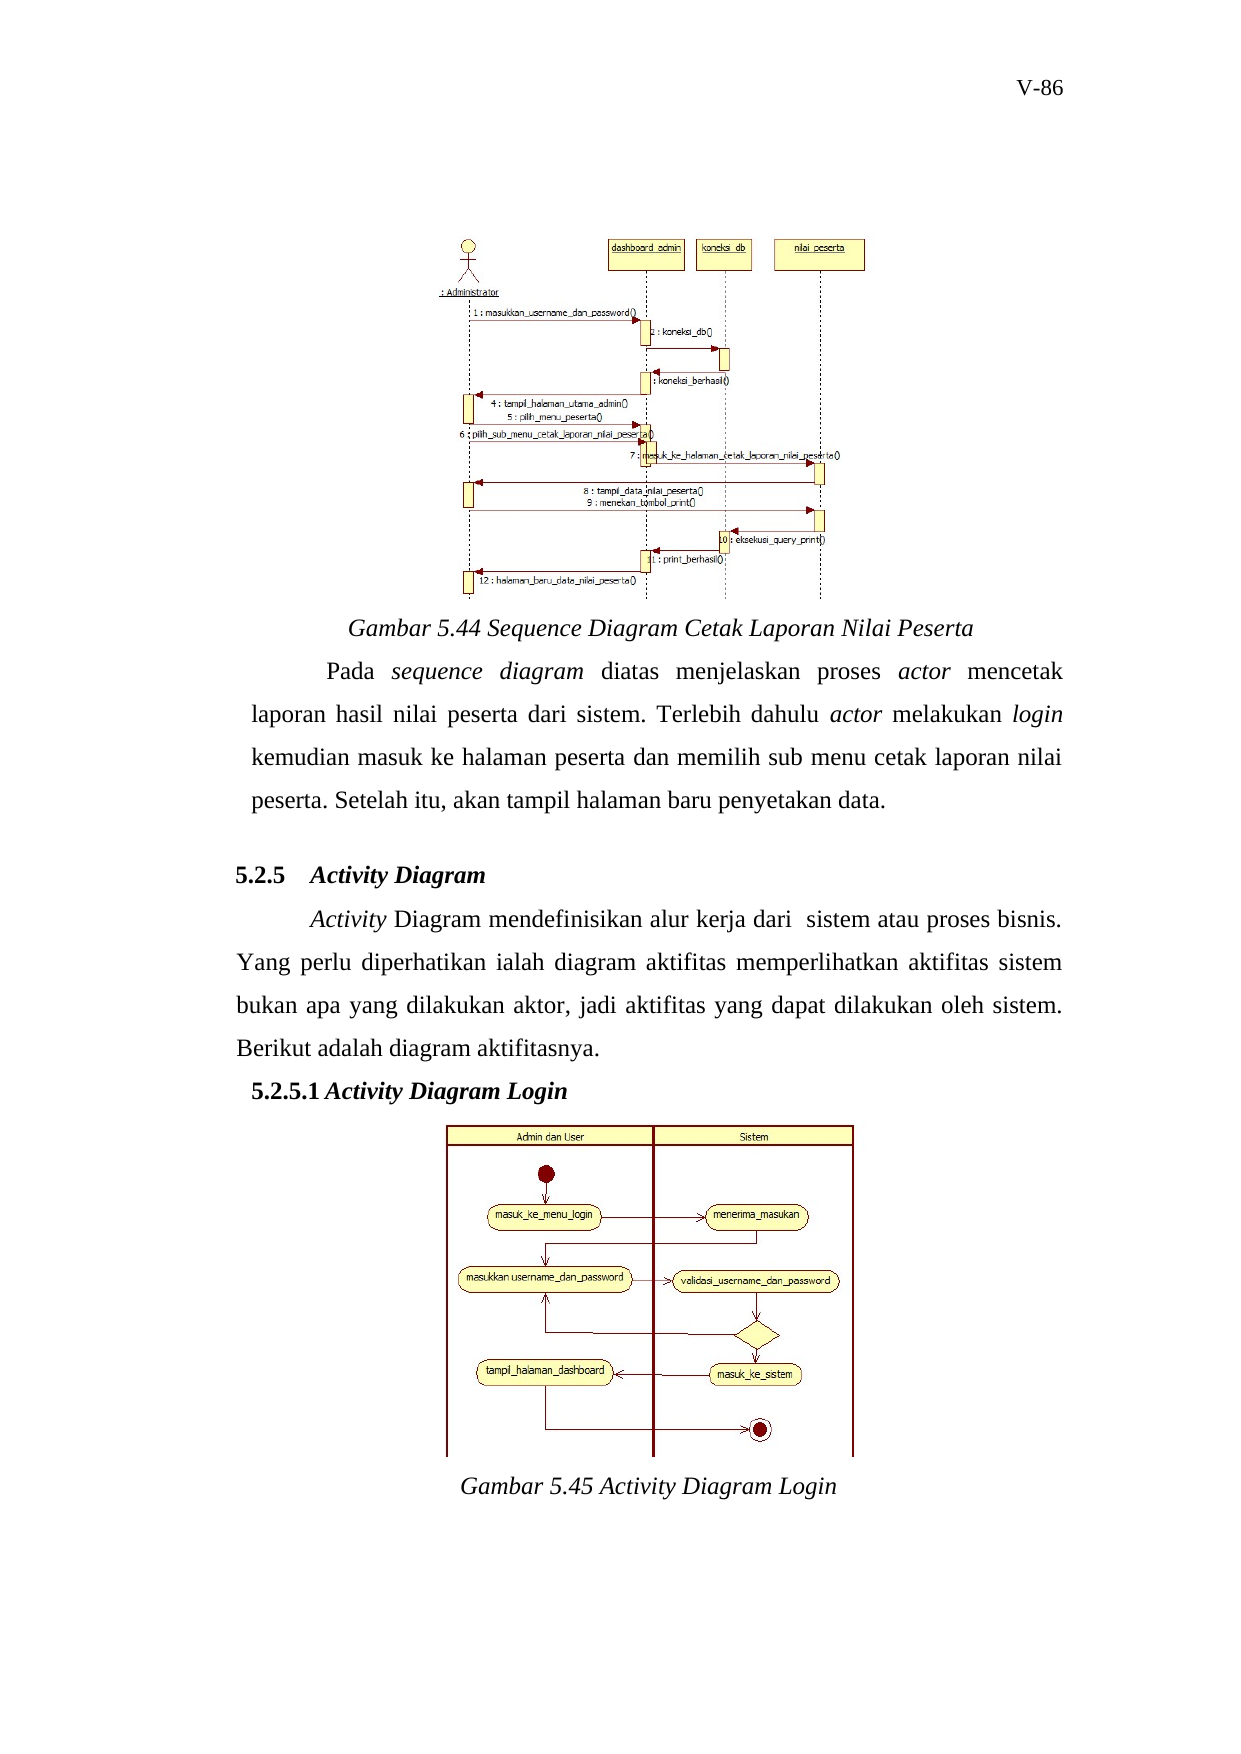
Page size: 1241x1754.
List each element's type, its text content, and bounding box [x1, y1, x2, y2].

picture [418, 236, 881, 599]
list Activity Diagram Login [251, 1076, 1063, 1105]
picture [428, 1119, 872, 1457]
text Pada sequence diagram diatas menjelaskan proses actor mencetak laporan hasil nilai peserta dari sistem. Terlebih dahulu actor melakukan login kemudian masuk ke halaman peserta dan memilih sub menu cetak laporan nilai peserta. Setelah itu, akan tampil halaman baru penyetakan data. [251, 656, 1063, 814]
list Activity Diagram [235, 861, 1063, 889]
text Activity Diagram mendefinisikan alur kerja dari sistem atau proses bisnis. Yang perlu diperhatikan ialah diagram aktifitas memperlihatkan aktifitas sistem bukan apa yang dilakukan aktor, jadi aktifitas yang dapat dilakukan oleh sistem. Berikut adalah diagram aktifitasnya. [236, 904, 1063, 1062]
list Gambar 5.44 Sequence Diagram Cetak Laporan Nilai Peserta [310, 613, 1063, 641]
text Gambar 5.45 Activity Diagram Login [236, 1471, 1063, 1499]
